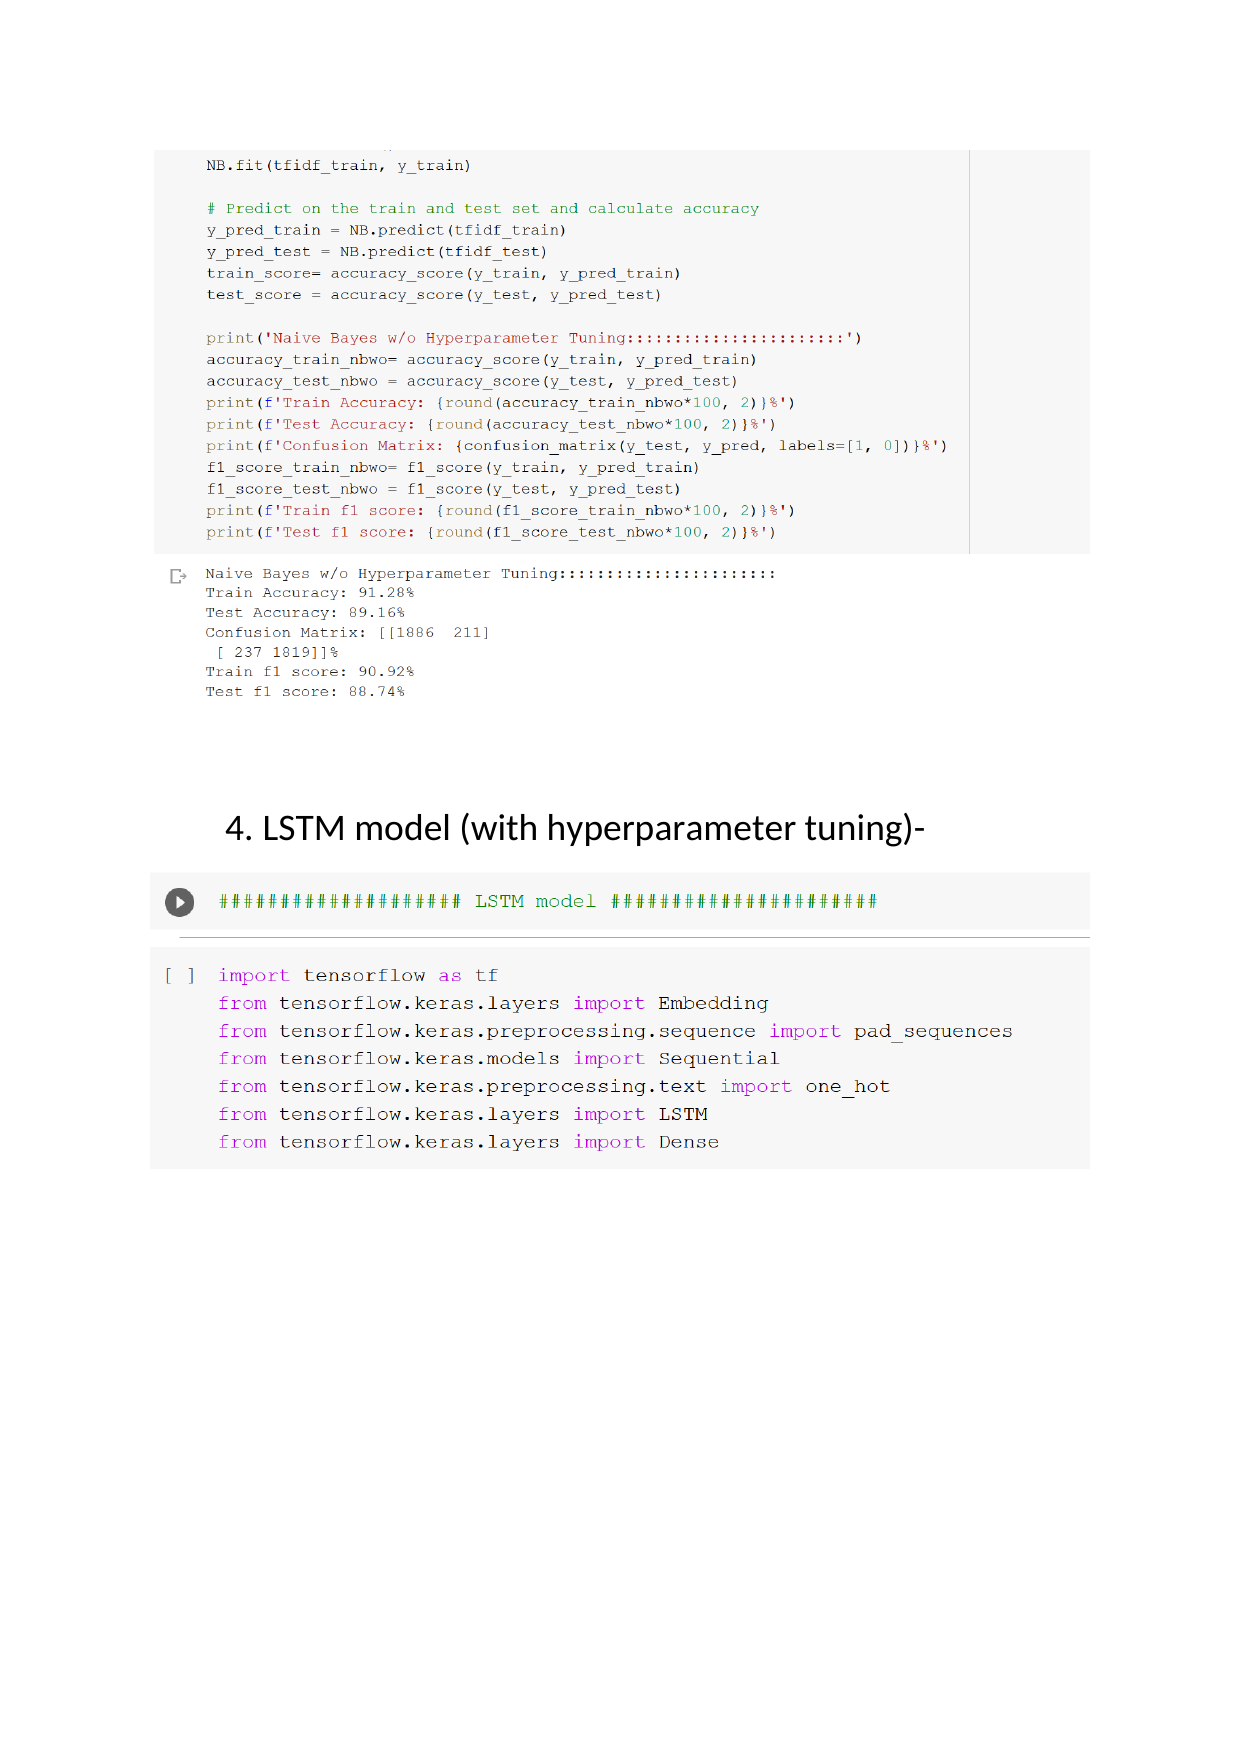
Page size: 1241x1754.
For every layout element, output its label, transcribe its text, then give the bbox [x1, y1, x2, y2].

picture [150, 150, 1091, 719]
list LSTM model (with hyperparameter tuning)- [225, 804, 1090, 850]
picture [150, 870, 1091, 1169]
